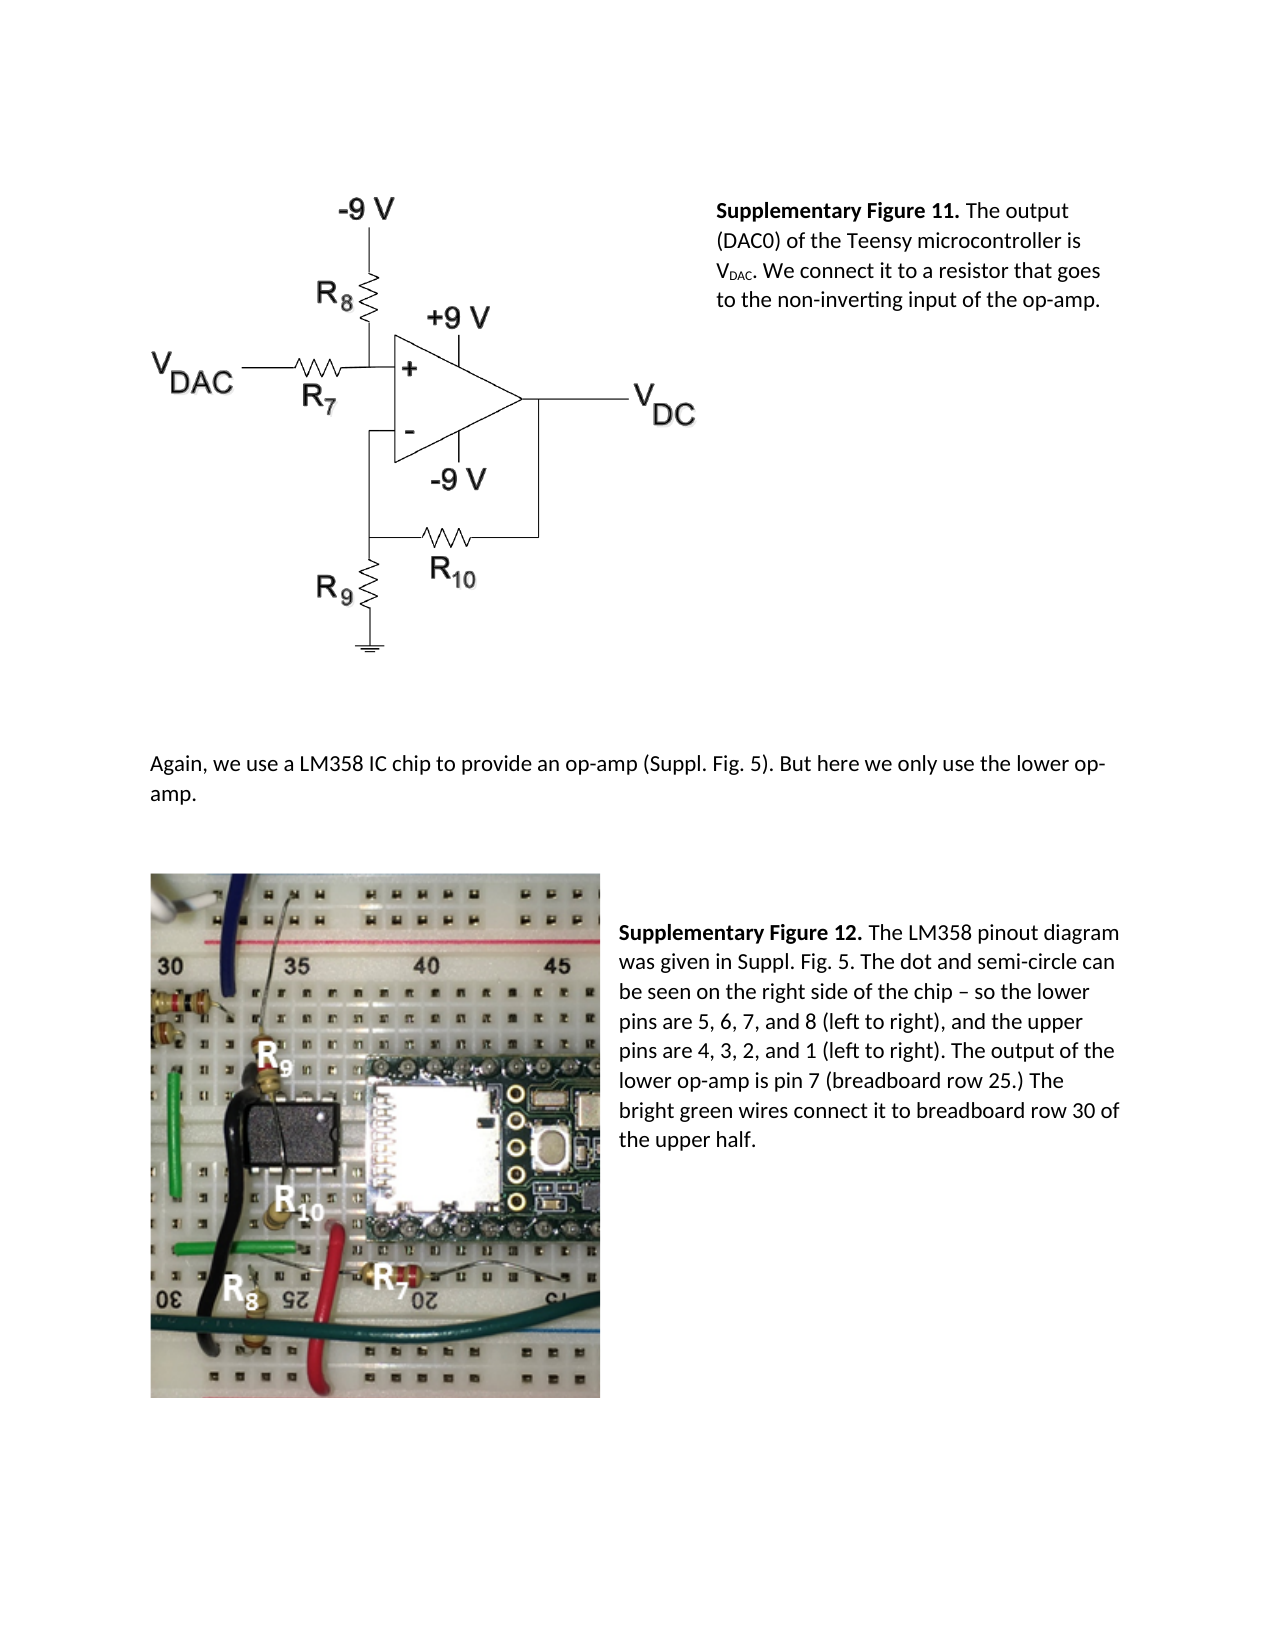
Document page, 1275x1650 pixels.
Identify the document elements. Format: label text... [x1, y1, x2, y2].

text Again, we use a LM358 IC chip to provide an op-amp (Suppl. Fig. 5). But here we only use the lower op-amp. [150, 749, 1125, 807]
picture [150, 872, 600, 1398]
picture [150, 196, 698, 654]
text Supplementary Figure 12. The LM358 pinout diagram was given in Suppl. Fig. 5. The dot and semi-circle can be seen on the right side of the chip – so the lower pins are 5, 6, 7, and 8 (left to right), and the upper pins are 4, 3, 2, and 1 (left to right). The output of the lower op-amp is pin 7 (breadboard row 25.) The bright green wires connect it to breadboard row 30 of the upper half. [600, 918, 1125, 1153]
text Supplementary Figure 11. The output (DAC0) of the Teensy microcontroller is VDAC. We connect it to a resistor that goes to the non-inverting input of the op-amp. [698, 196, 1125, 313]
